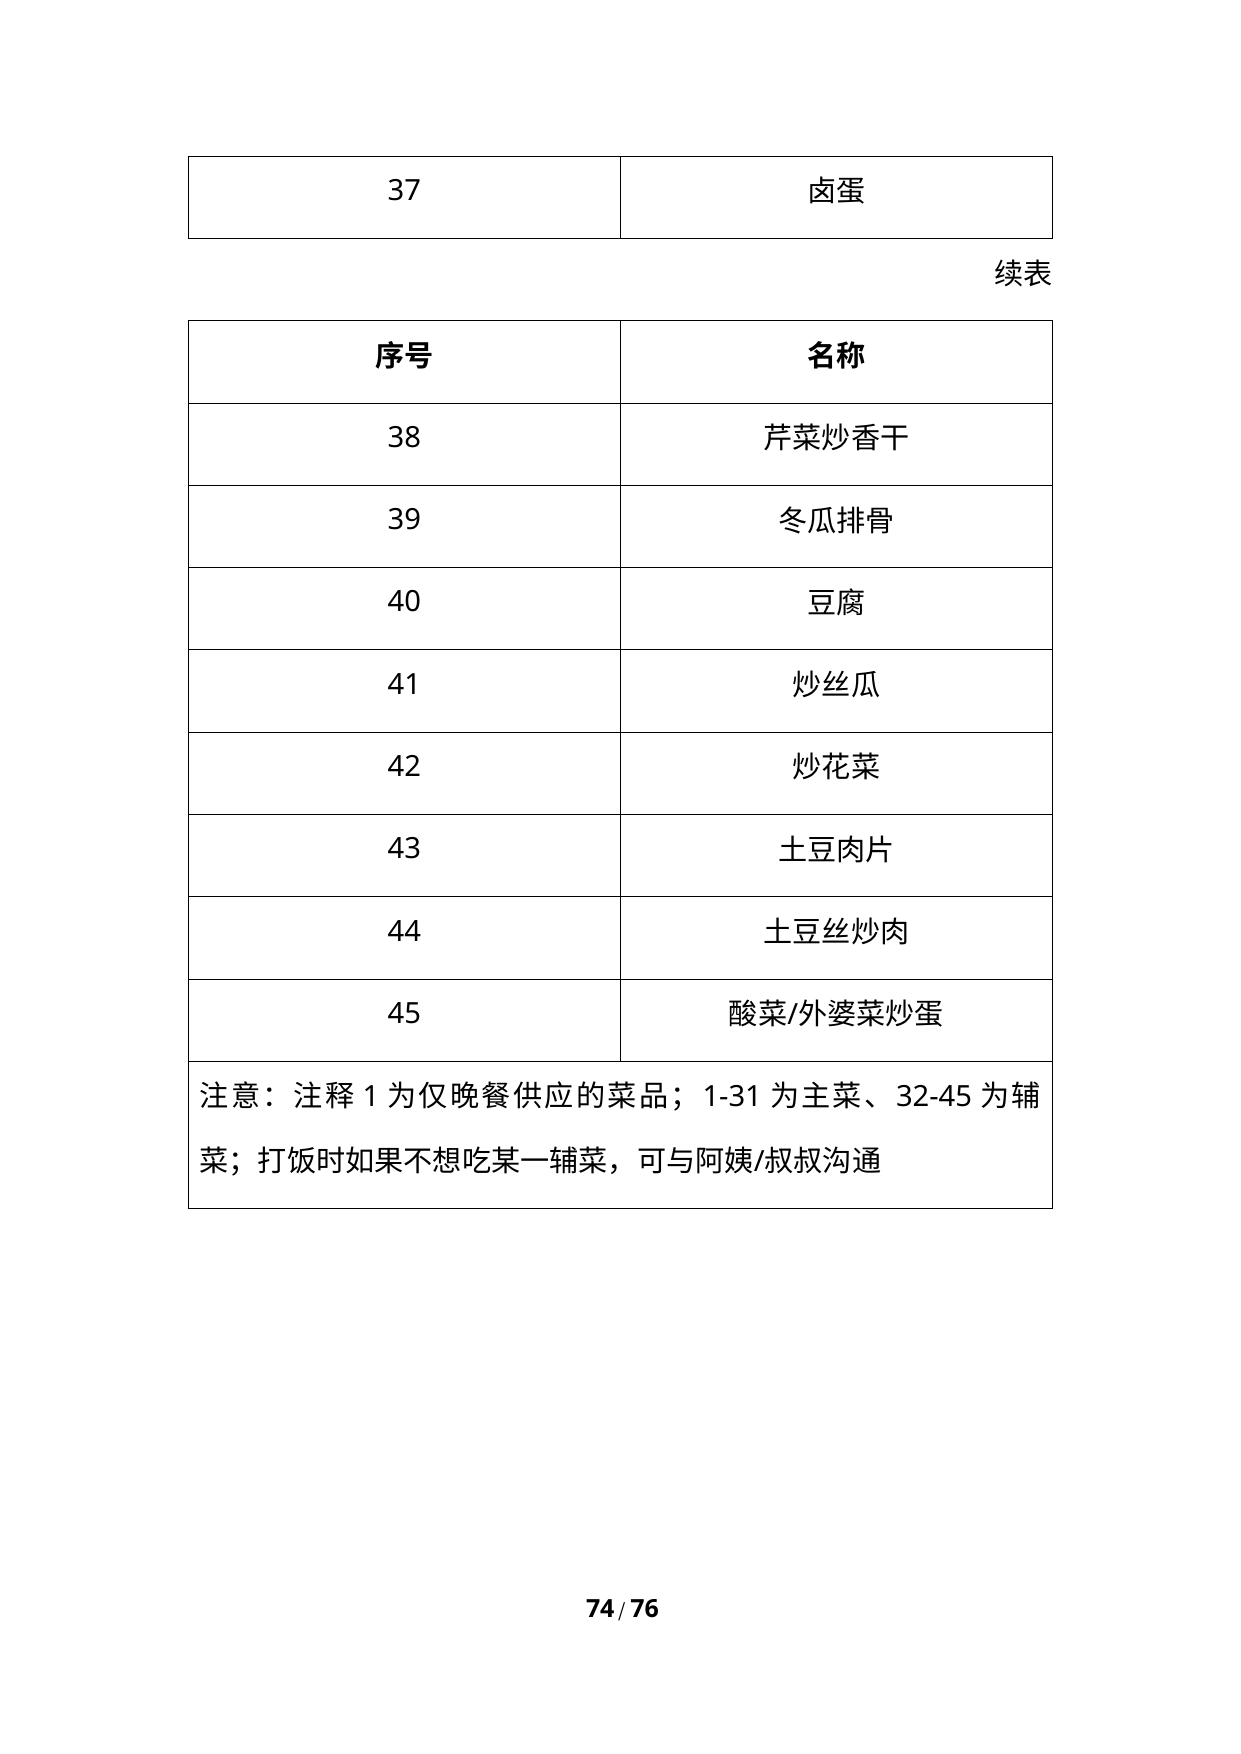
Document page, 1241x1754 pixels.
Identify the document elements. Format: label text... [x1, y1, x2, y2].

table_cell 44 [189, 897, 620, 978]
table_cell 酸菜/外婆菜炒蛋 [621, 980, 1052, 1061]
text 续表 [187, 239, 1053, 304]
table_cell 42 [189, 733, 620, 814]
table_cell 38 [189, 404, 620, 485]
table_header 序号 [189, 321, 620, 402]
table_cell 冬瓜排骨 [621, 486, 1052, 567]
table_cell 土豆丝炒肉 [621, 897, 1052, 978]
table_cell 炒花菜 [621, 733, 1052, 814]
table_cell 炒丝瓜 [621, 650, 1052, 732]
table_cell 注意：注释1为仅晚餐供应的菜品；1-31为主菜、32-45为辅菜；打饭时如果不想吃某一辅菜，可与阿姨/叔叔沟通 [189, 1062, 1052, 1208]
table_cell 芹菜炒香干 [621, 404, 1052, 485]
table_cell 40 [189, 568, 620, 649]
table_header 名称 [621, 321, 1052, 402]
table_cell 豆腐 [621, 568, 1052, 649]
table_cell 卤蛋 [621, 157, 1052, 238]
table_cell 土豆肉片 [621, 815, 1052, 896]
table_cell 37 [189, 157, 620, 238]
table_cell 45 [189, 980, 620, 1061]
table_cell 43 [189, 815, 620, 896]
table_cell 41 [189, 650, 620, 732]
table_cell 39 [189, 486, 620, 567]
